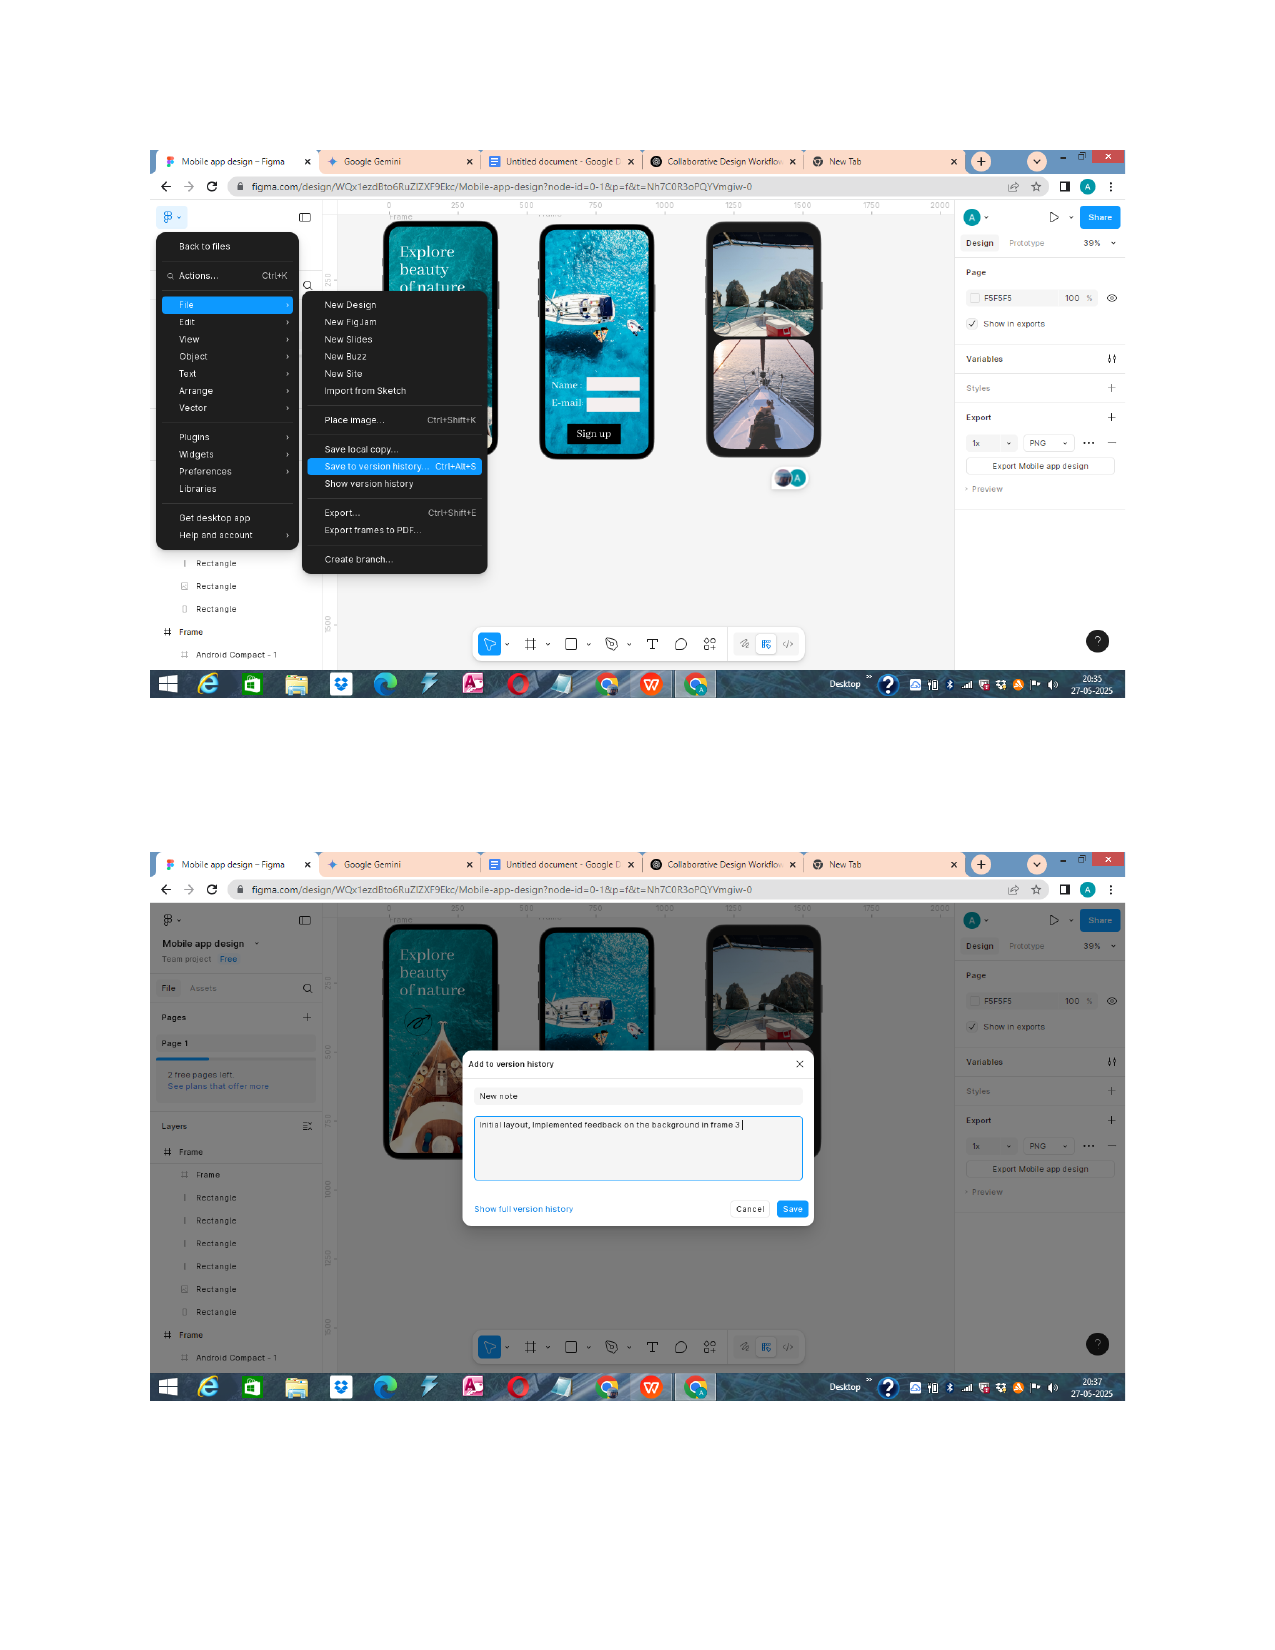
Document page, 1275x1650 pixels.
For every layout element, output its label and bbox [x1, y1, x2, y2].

picture [150, 852, 1125, 1401]
picture [150, 150, 1125, 698]
